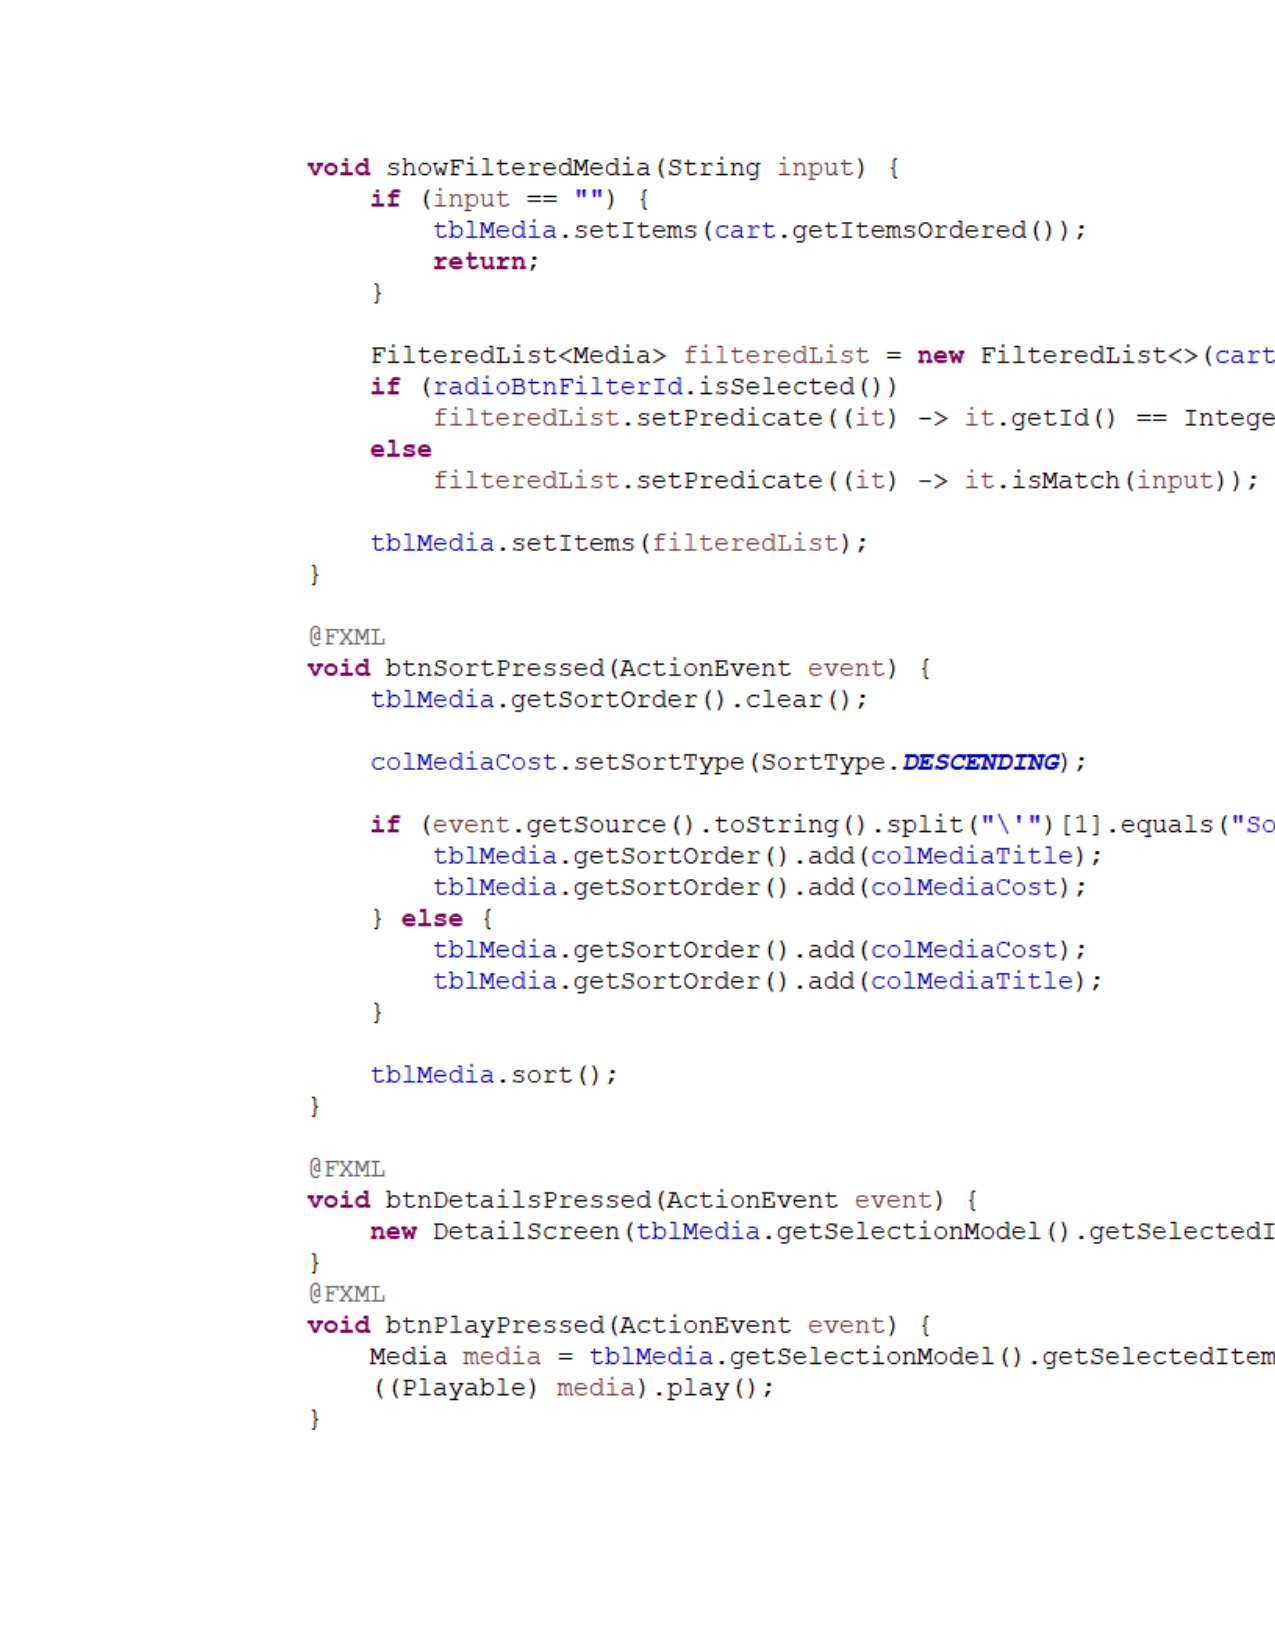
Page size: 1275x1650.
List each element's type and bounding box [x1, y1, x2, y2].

picture [300, 150, 1275, 1438]
